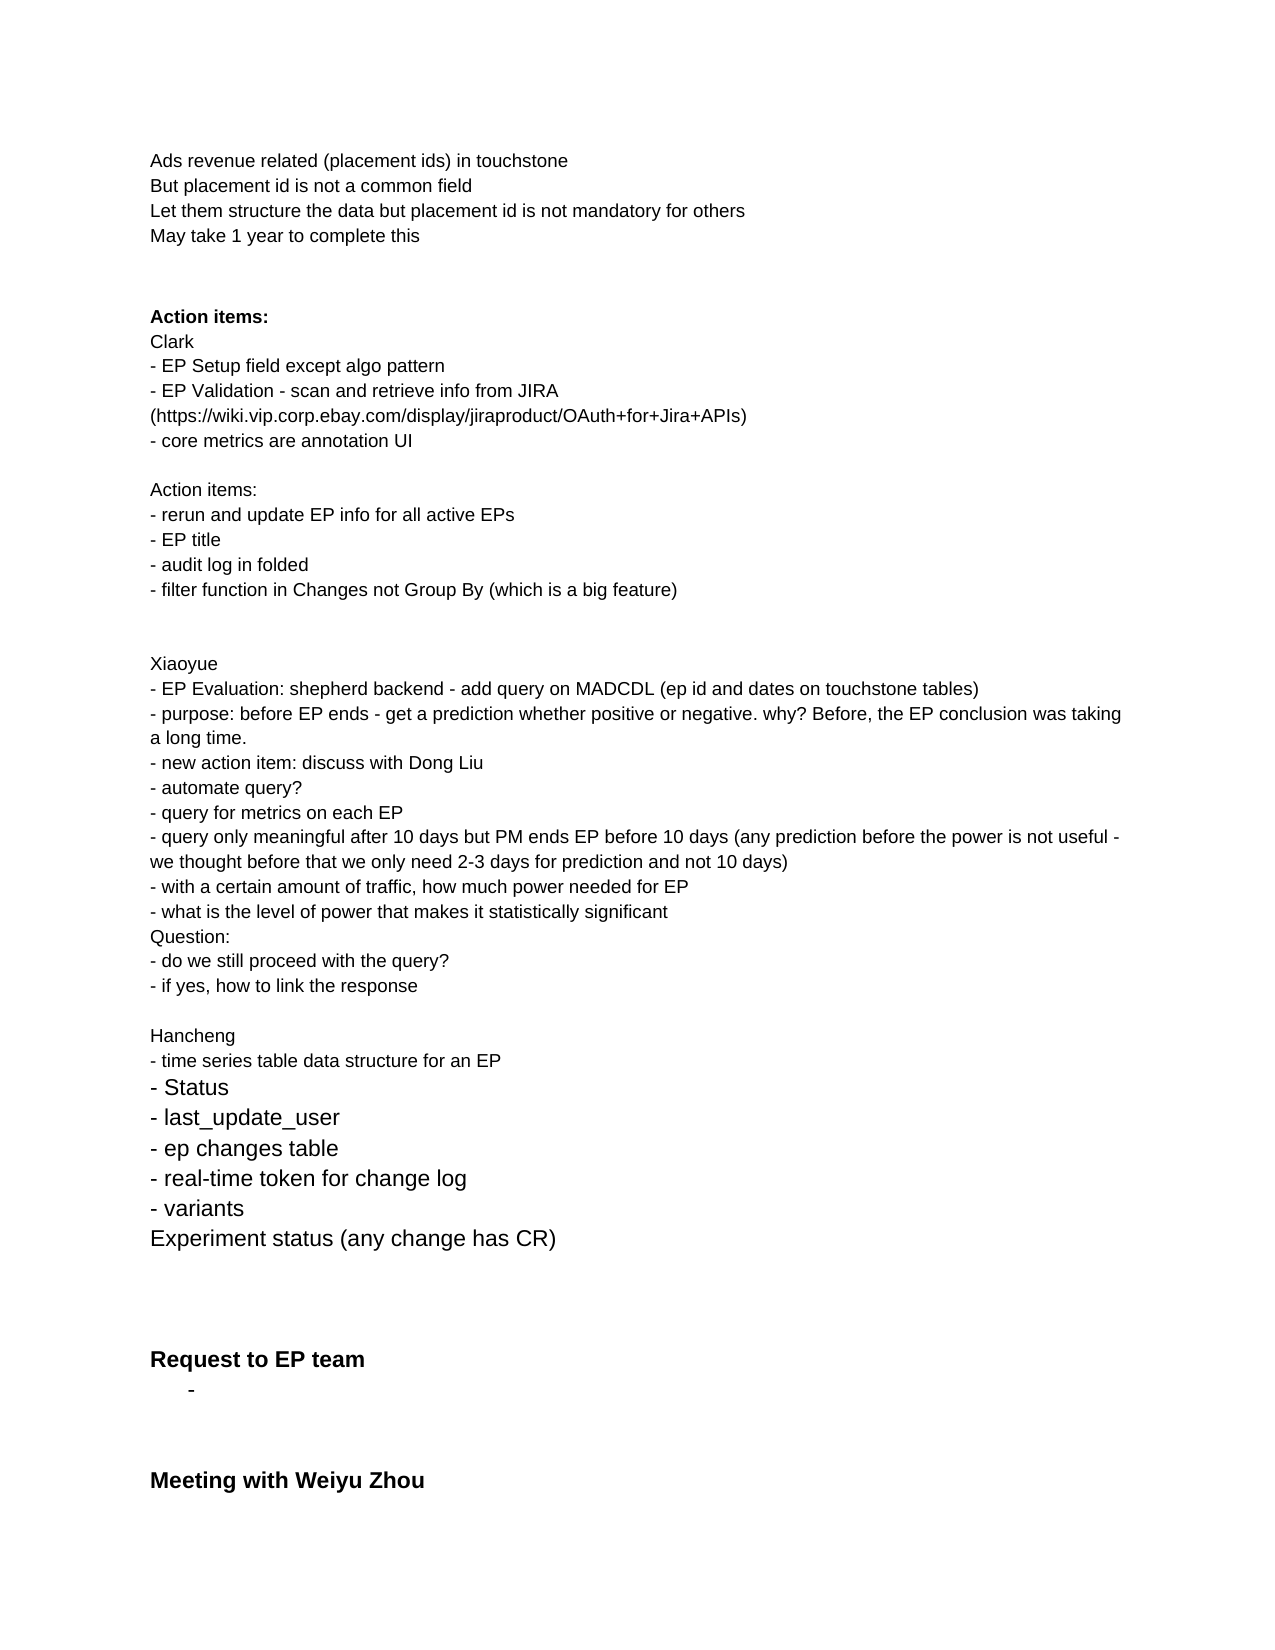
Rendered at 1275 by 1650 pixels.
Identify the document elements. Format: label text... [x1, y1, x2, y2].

text Action items: [150, 306, 1125, 327]
text Clark [150, 330, 1125, 352]
text - if yes, how to link the response [150, 975, 1125, 997]
text Hancheng [150, 1024, 1125, 1046]
text Question: [150, 925, 1125, 947]
text - new action item: discuss with Dong Liu [150, 752, 1125, 773]
text - time series table data structure for an EP [150, 1049, 1125, 1071]
text - do we still proceed with the query? [150, 950, 1125, 972]
text Xiaoyue [150, 653, 1125, 674]
text - real-time token for change log [150, 1165, 1125, 1191]
text - EP Setup field except algo pattern [150, 355, 1125, 377]
text Experiment status (any change has CR) [150, 1225, 1125, 1252]
text - rerun and update EP info for all active EPs [150, 504, 1125, 526]
text But placement id is not a common field [150, 175, 1125, 196]
text - query for metrics on each EP [150, 801, 1125, 823]
text - variants [150, 1195, 1125, 1221]
text Let them structure the data but placement id is not mandatory for others [150, 199, 1125, 221]
text - audit log in folded [150, 553, 1125, 575]
text Request to EP team [150, 1346, 1125, 1372]
text - EP title [150, 529, 1125, 550]
text Meeting with Weiyu Zhou [150, 1467, 1125, 1493]
text Action items: [150, 479, 1125, 501]
text - EP Evaluation: shepherd backend - add query on MADCDL (ep id and dates on touchstone tables) [150, 677, 1125, 699]
text - ep changes table [150, 1134, 1125, 1161]
text - with a certain amount of traffic, how much power needed for EP [150, 876, 1125, 897]
text - core metrics are annotation UI [150, 429, 1125, 451]
text - Status [150, 1074, 1125, 1101]
text - automate query? [150, 777, 1125, 798]
text May take 1 year to complete this [150, 224, 1125, 246]
text Ads revenue related (placement ids) in touchstone [150, 150, 1125, 172]
text - purpose: before EP ends - get a prediction whether positive or negative. why? Before, the EP conclusion was taking a long time. [150, 702, 1125, 749]
text - filter function in Changes not Group By (which is a big feature) [150, 578, 1125, 600]
text - EP Validation - scan and retrieve info from JIRA (https://wiki.vip.corp.ebay.com/display/jiraproduct/OAuth+for+Jira+APIs) [150, 380, 1125, 426]
text - what is the level of power that makes it statistically significant [150, 901, 1125, 922]
text - query only meaningful after 10 days but PM ends EP before 10 days (any prediction before the power is not useful - we thought before that we only need 2-3 days for prediction and not 10 days) [150, 826, 1125, 873]
text - last_update_user [150, 1104, 1125, 1131]
